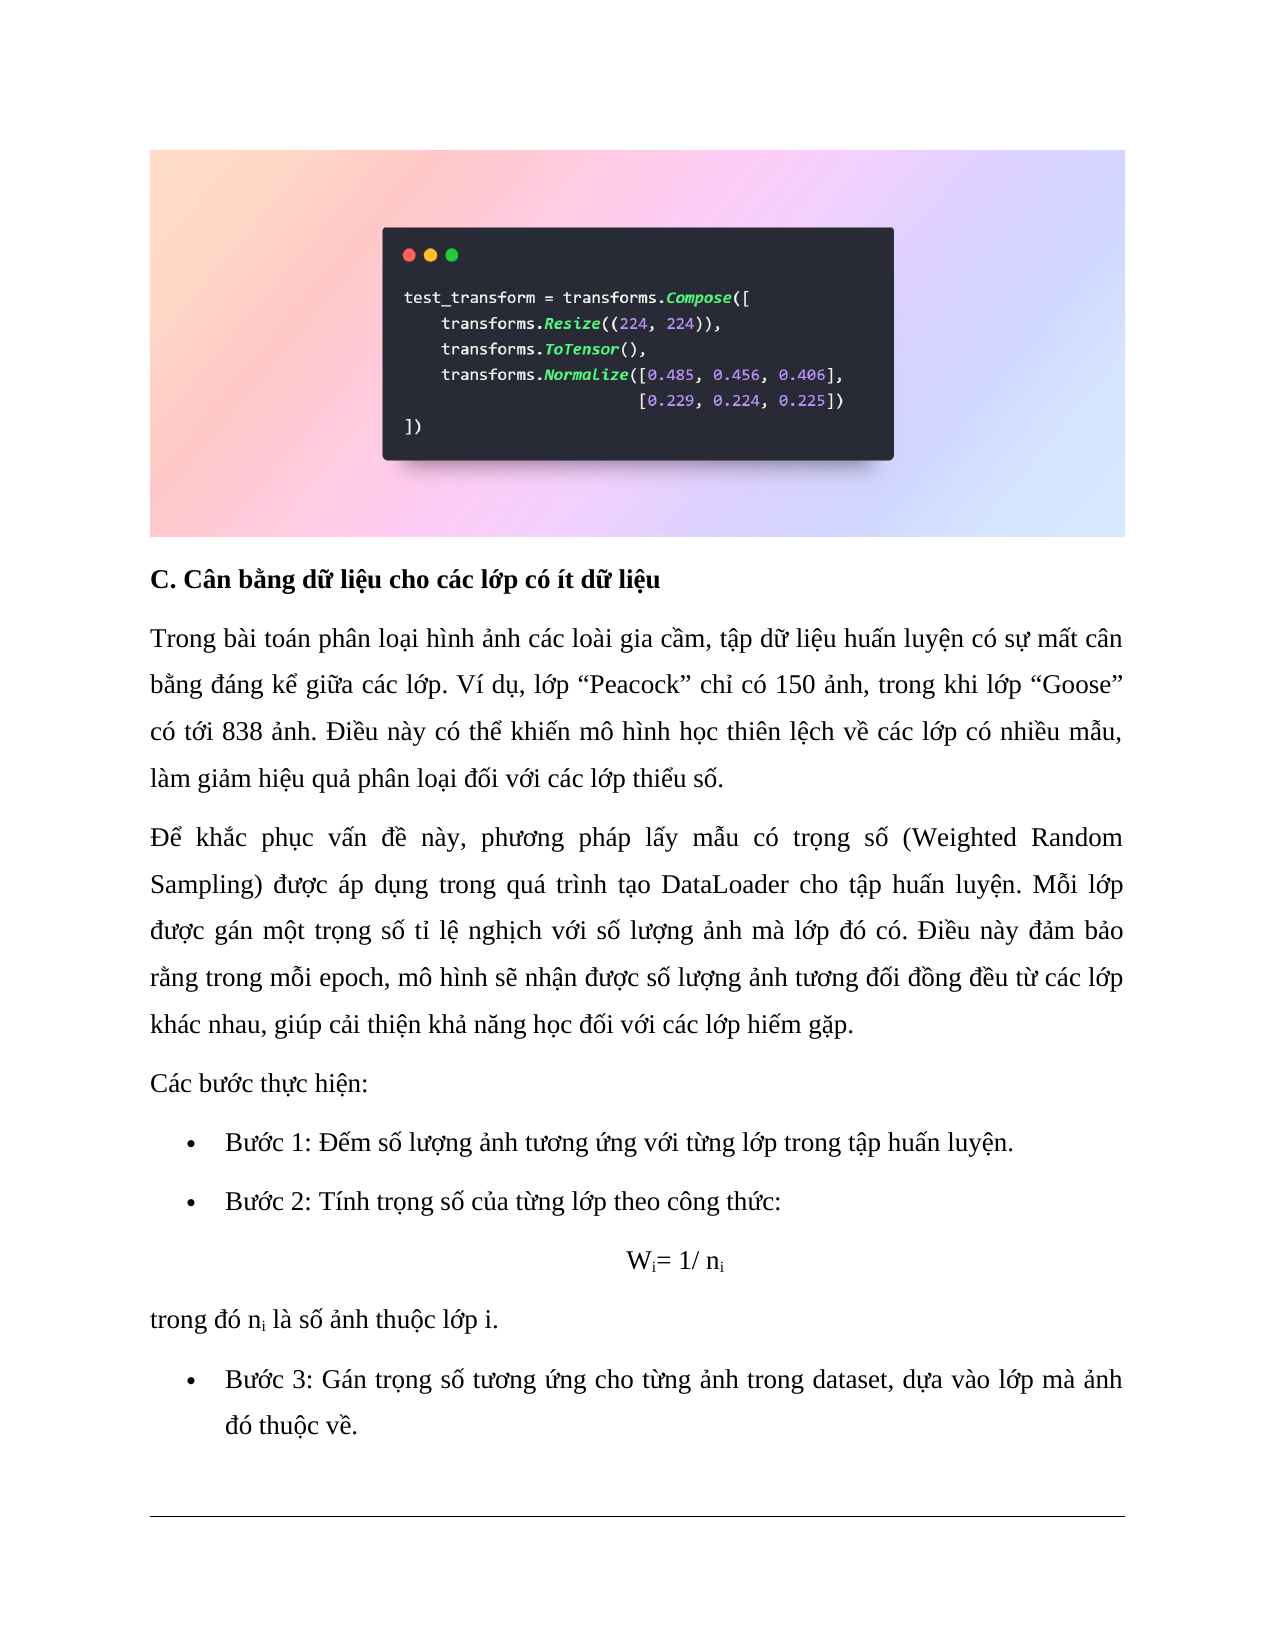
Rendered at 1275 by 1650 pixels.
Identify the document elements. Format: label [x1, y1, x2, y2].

picture [150, 150, 1125, 537]
